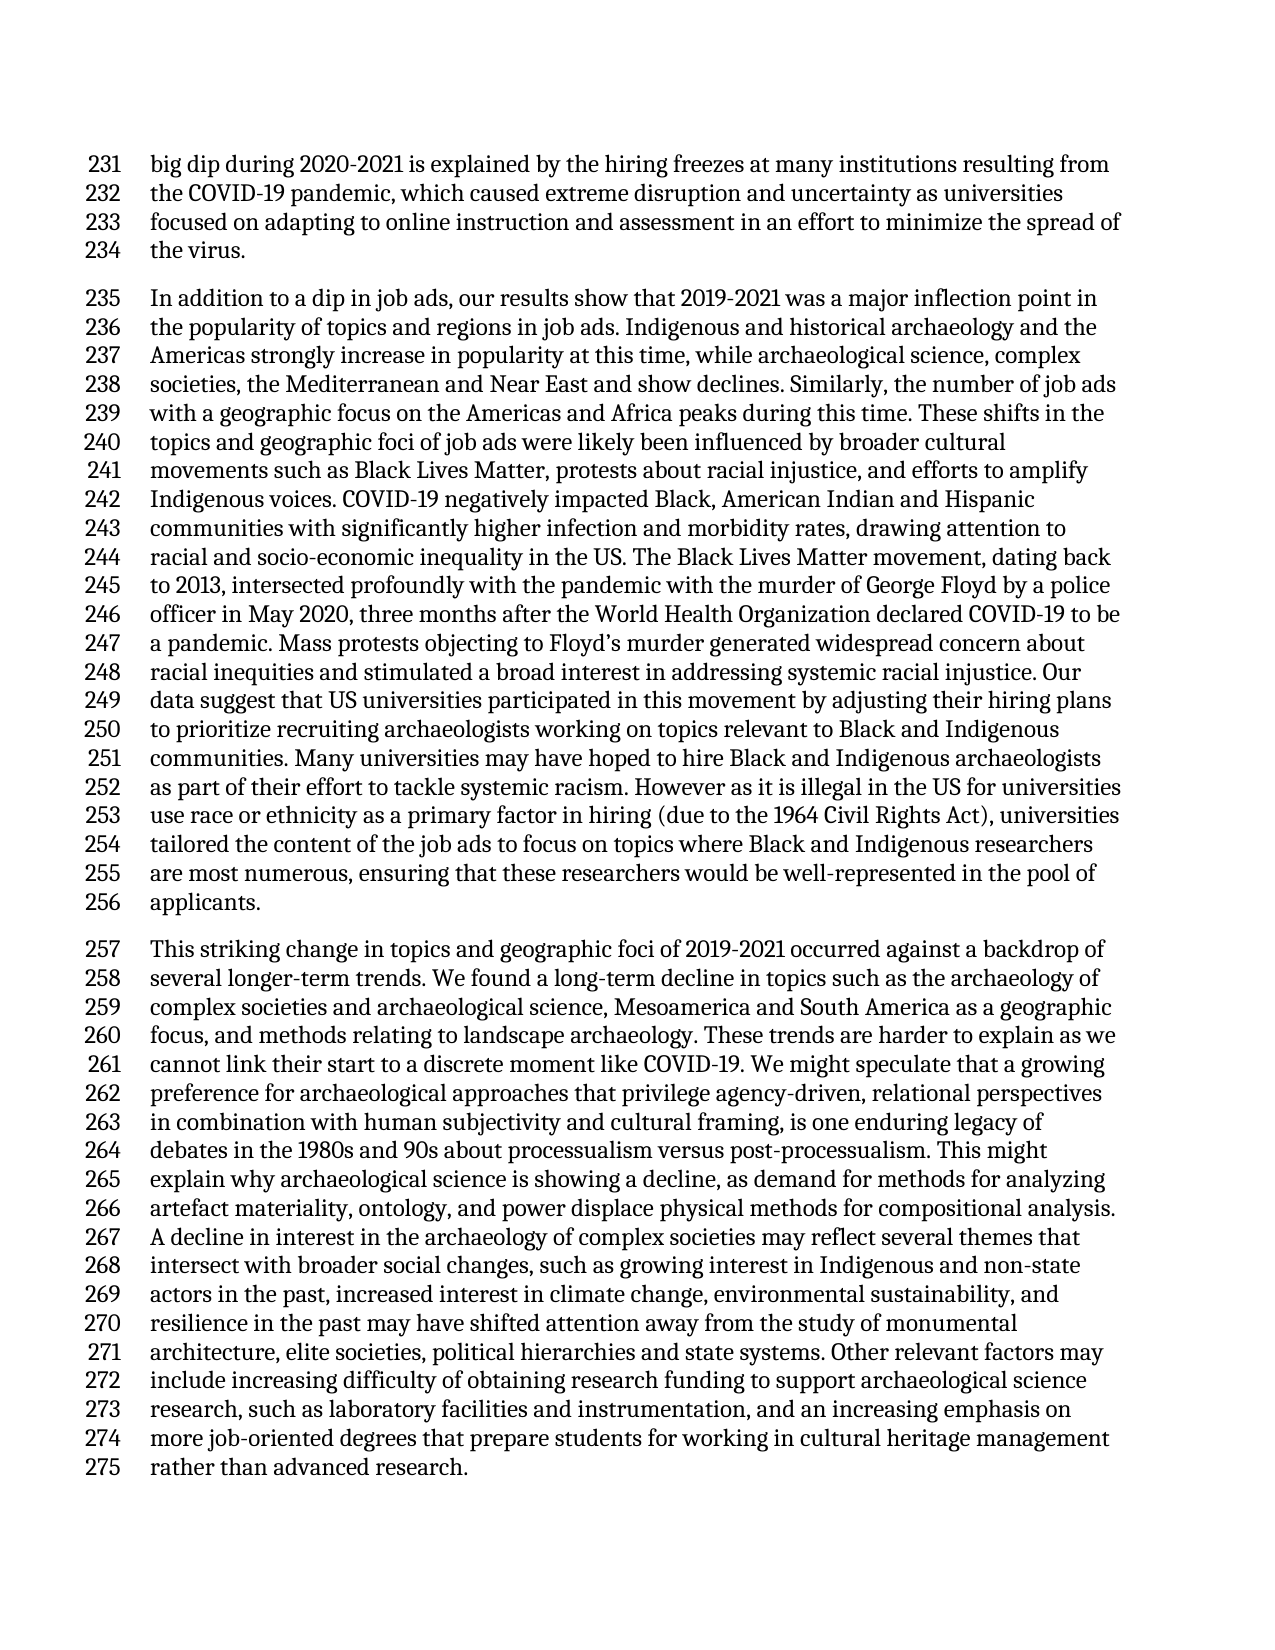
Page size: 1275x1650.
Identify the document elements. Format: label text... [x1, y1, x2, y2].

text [150, 150, 1125, 265]
text This striking change in topics and geographic foci of 2019-2021 occurred against a backdrop of several longer-term trends. We found a long-term decline in topics such as the archaeology of complex societies and archaeological science, Mesoamerica and South America as a geographic focus, and methods relating to landscape archaeology. These trends are harder to explain as we cannot link their start to a discrete moment like COVID-19. We might speculate that a growing preference for archaeological approaches that privilege agency-driven, relational perspectives in combination with human subjectivity and cultural framing, is one enduring legacy of debates in the 1980s and 90s about processualism versus post-processualism. This might explain why archaeological science is showing a decline, as demand for methods for analyzing artefact materiality, ontology, and power displace physical methods for compositional analysis. A decline in interest in the archaeology of complex societies may reflect several themes that intersect with broader social changes, such as growing interest in Indigenous and non-state actors in the past, increased interest in climate change, environmental sustainability, and resilience in the past may have shifted attention away from the study of monumental architecture, elite societies, political hierarchies and state systems. Other relevant factors may include increasing difficulty of obtaining research funding to support archaeological science research, such as laboratory facilities and instrumentation, and an increasing emphasis on more job-oriented degrees that prepare students for working in cultural heritage management rather than advanced research. [150, 935, 1125, 1481]
text In addition to a dip in job ads, our results show that 2019-2021 was a major inflection point in the popularity of topics and regions in job ads. Indigenous and historical archaeology and the Americas strongly increase in popularity at this time, while archaeological science, complex societies, the Mediterranean and Near East and show declines. Similarly, the number of job ads with a geographic focus on the Americas and Africa peaks during this time. These shifts in the topics and geographic foci of job ads were likely been influenced by broader cultural movements such as Black Lives Matter, protests about racial injustice, and efforts to amplify Indigenous voices. COVID-19 negatively impacted Black, American Indian and Hispanic communities with significantly higher infection and morbidity rates, drawing attention to racial and socio-economic inequality in the US. The Black Lives Matter movement, dating back to 2013, intersected profoundly with the pandemic with the murder of George Floyd by a police officer in May 2020, three months after the World Health Organization declared COVID-19 to be a pandemic. Mass protests objecting to Floyd’s murder generated widespread concern about racial inequities and stimulated a broad interest in addressing systemic racial injustice. Our data suggest that US universities participated in this movement by adjusting their hiring plans to prioritize recruiting archaeologists working on topics relevant to Black and Indigenous communities. Many universities may have hoped to hire Black and Indigenous archaeologists as part of their effort to tackle systemic racism. However as it is illegal in the US for universities use race or ethnicity as a primary factor in hiring (due to the 1964 Civil Rights Act), universities tailored the content of the job ads to focus on topics where Black and Indigenous researchers are most numerous, ensuring that these researchers would be well-represented in the pool of applicants. [150, 284, 1125, 916]
